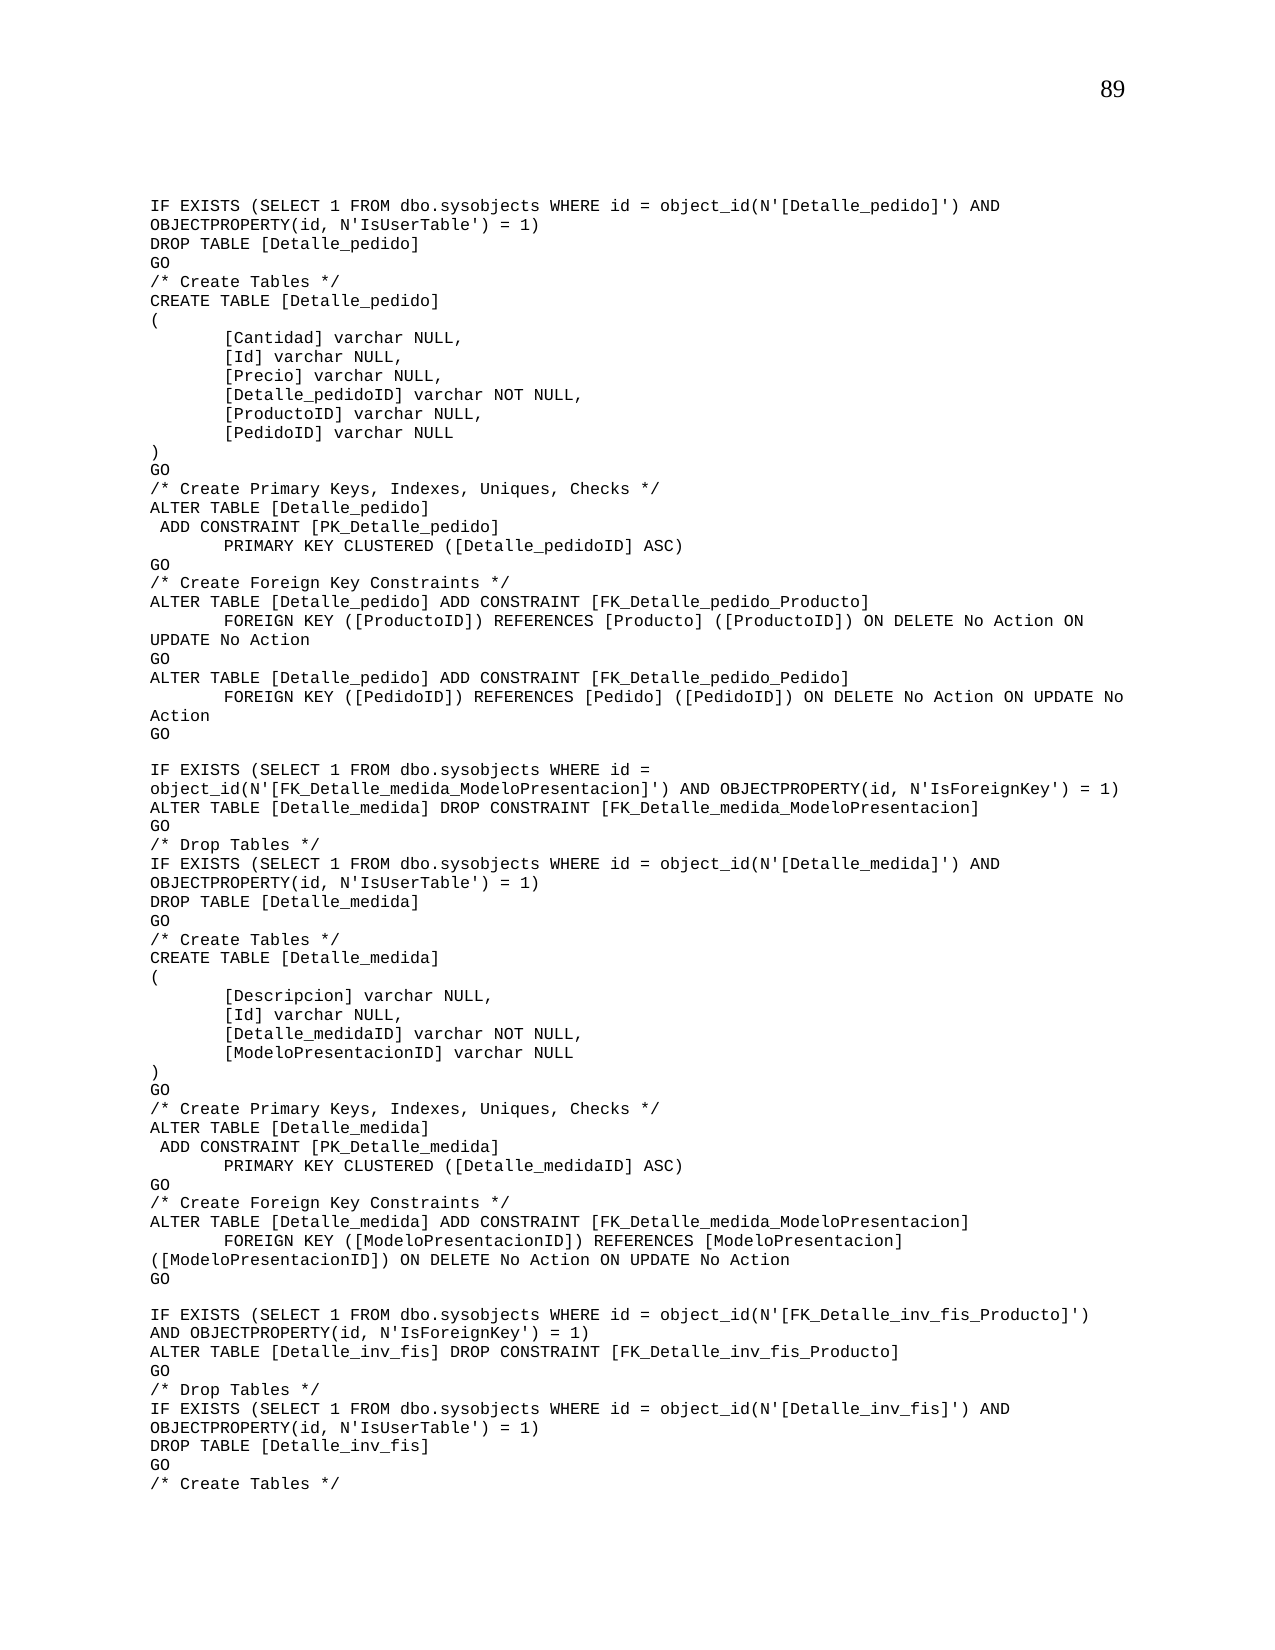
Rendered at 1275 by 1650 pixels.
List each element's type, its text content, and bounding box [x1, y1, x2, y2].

text /* Drop Tables */ [150, 837, 1125, 856]
text GO [150, 651, 1125, 669]
text IF EXISTS (SELECT 1 FROM dbo.sysobjects WHERE id = object_id(N'[FK_Detalle_inv_fis_Producto]') AND OBJECTPROPERTY(id, N'IsForeignKey') = 1) [150, 1306, 1125, 1344]
text ADD CONSTRAINT [PK_Detalle_pedido] [150, 518, 1125, 537]
text FOREIGN KEY ([ModeloPresentacionID]) REFERENCES [ModeloPresentacion] ([ModeloPresentacionID]) ON DELETE No Action ON UPDATE No Action [150, 1233, 1125, 1271]
text ALTER TABLE [Detalle_medida] [150, 1120, 1125, 1138]
text ( [150, 969, 1125, 988]
text [Detalle_medidaID] varchar NOT NULL, [150, 1025, 1125, 1044]
text /* Create Tables */ [150, 1476, 1125, 1494]
text /* Create Primary Keys, Indexes, Uniques, Checks */ [150, 1101, 1125, 1120]
text ALTER TABLE [Detalle_pedido] ADD CONSTRAINT [FK_Detalle_pedido_Pedido] [150, 669, 1125, 688]
text ALTER TABLE [Detalle_pedido] [150, 500, 1125, 518]
text ) [150, 1063, 1125, 1082]
text [Descripcion] varchar NULL, [150, 988, 1125, 1007]
text GO [150, 1457, 1125, 1476]
text GO [150, 1176, 1125, 1195]
text [Id] varchar NULL, [150, 1007, 1125, 1025]
text GO [150, 912, 1125, 931]
text PRIMARY KEY CLUSTERED ([Detalle_medidaID] ASC) [150, 1157, 1125, 1176]
text FOREIGN KEY ([ProductoID]) REFERENCES [Producto] ([ProductoID]) ON DELETE No Action ON UPDATE No Action [150, 613, 1125, 651]
text GO [150, 1363, 1125, 1381]
text /* Create Foreign Key Constraints */ [150, 1195, 1125, 1214]
text FOREIGN KEY ([PedidoID]) REFERENCES [Pedido] ([PedidoID]) ON DELETE No Action ON UPDATE No Action [150, 688, 1125, 726]
text ( [150, 311, 1125, 330]
text GO [150, 254, 1125, 273]
text [PedidoID] varchar NULL [150, 424, 1125, 443]
text ADD CONSTRAINT [PK_Detalle_medida] [150, 1138, 1125, 1157]
text ALTER TABLE [Detalle_medida] ADD CONSTRAINT [FK_Detalle_medida_ModeloPresentacion] [150, 1214, 1125, 1233]
text /* Create Primary Keys, Indexes, Uniques, Checks */ [150, 481, 1125, 500]
text IF EXISTS (SELECT 1 FROM dbo.sysobjects WHERE id = object_id(N'[Detalle_inv_fis]') AND OBJECTPROPERTY(id, N'IsUserTable') = 1) [150, 1400, 1125, 1438]
text ALTER TABLE [Detalle_inv_fis] DROP CONSTRAINT [FK_Detalle_inv_fis_Producto] [150, 1344, 1125, 1363]
text GO [150, 818, 1125, 837]
text IF EXISTS (SELECT 1 FROM dbo.sysobjects WHERE id = object_id(N'[Detalle_pedido]') AND OBJECTPROPERTY(id, N'IsUserTable') = 1) [150, 198, 1125, 236]
text [Cantidad] varchar NULL, [150, 330, 1125, 349]
text DROP TABLE [Detalle_medida] [150, 893, 1125, 912]
text CREATE TABLE [Detalle_medida] [150, 950, 1125, 969]
text GO [150, 1271, 1125, 1289]
text [Id] varchar NULL, [150, 349, 1125, 368]
text DROP TABLE [Detalle_inv_fis] [150, 1438, 1125, 1457]
text [Detalle_pedidoID] varchar NOT NULL, [150, 387, 1125, 405]
text ALTER TABLE [Detalle_pedido] ADD CONSTRAINT [FK_Detalle_pedido_Producto] [150, 594, 1125, 613]
text GO [150, 1082, 1125, 1101]
text /* Drop Tables */ [150, 1381, 1125, 1400]
text IF EXISTS (SELECT 1 FROM dbo.sysobjects WHERE id = object_id(N'[Detalle_medida]') AND OBJECTPROPERTY(id, N'IsUserTable') = 1) [150, 856, 1125, 893]
text DROP TABLE [Detalle_pedido] [150, 236, 1125, 254]
text ALTER TABLE [Detalle_medida] DROP CONSTRAINT [FK_Detalle_medida_ModeloPresentacion] [150, 799, 1125, 818]
text [Precio] varchar NULL, [150, 368, 1125, 387]
text [ModeloPresentacionID] varchar NULL [150, 1044, 1125, 1063]
text /* Create Tables */ [150, 273, 1125, 292]
text IF EXISTS (SELECT 1 FROM dbo.sysobjects WHERE id = object_id(N'[FK_Detalle_medida_ModeloPresentacion]') AND OBJECTPROPERTY(id, N'IsForeignKey') = 1) [150, 761, 1125, 799]
text /* Create Tables */ [150, 931, 1125, 950]
text [ProductoID] varchar NULL, [150, 405, 1125, 424]
text /* Create Foreign Key Constraints */ [150, 575, 1125, 594]
text GO [150, 726, 1125, 745]
text GO [150, 462, 1125, 481]
text CREATE TABLE [Detalle_pedido] [150, 292, 1125, 311]
text GO [150, 556, 1125, 575]
text ) [150, 443, 1125, 462]
text PRIMARY KEY CLUSTERED ([Detalle_pedidoID] ASC) [150, 537, 1125, 556]
